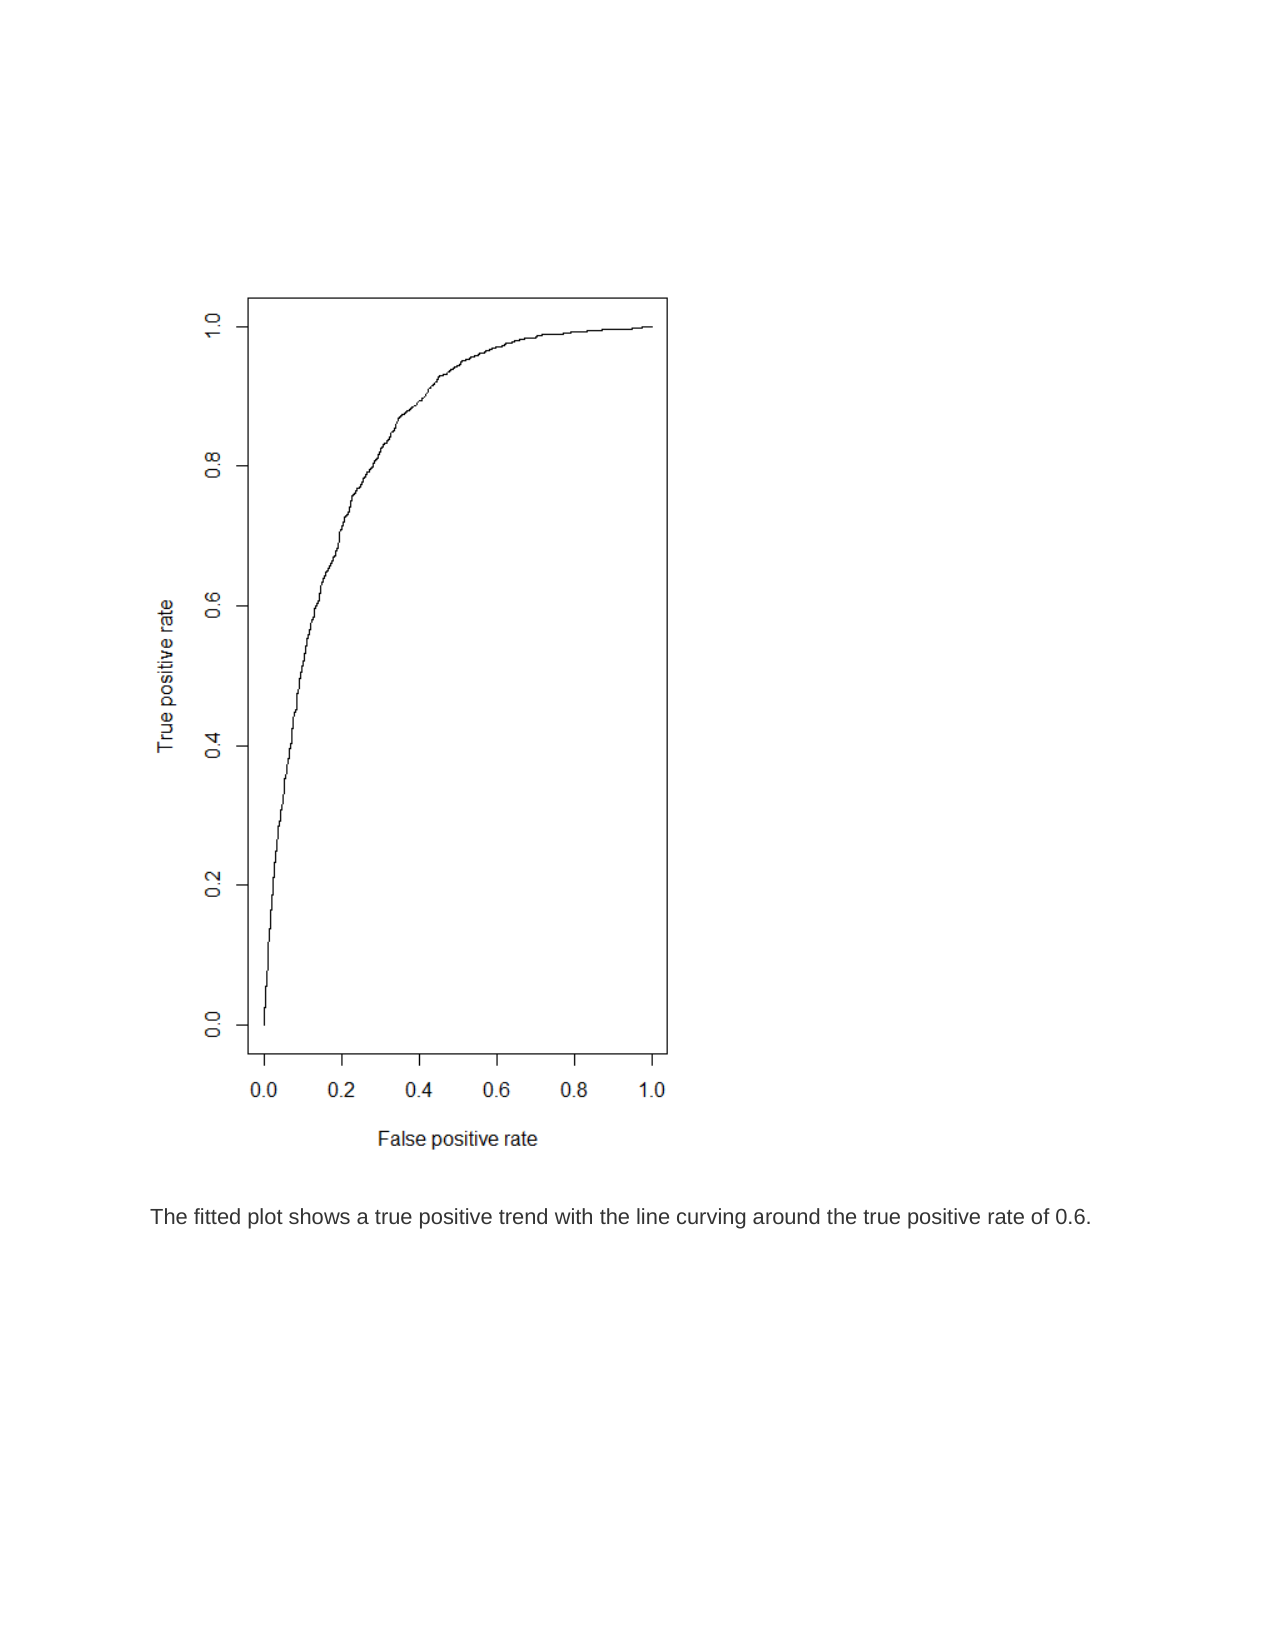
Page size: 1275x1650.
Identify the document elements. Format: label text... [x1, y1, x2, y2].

picture [150, 200, 718, 1176]
text The fitted plot shows a true positive trend with the line curving around the true positive rate of 0.6. [150, 1203, 1125, 1229]
